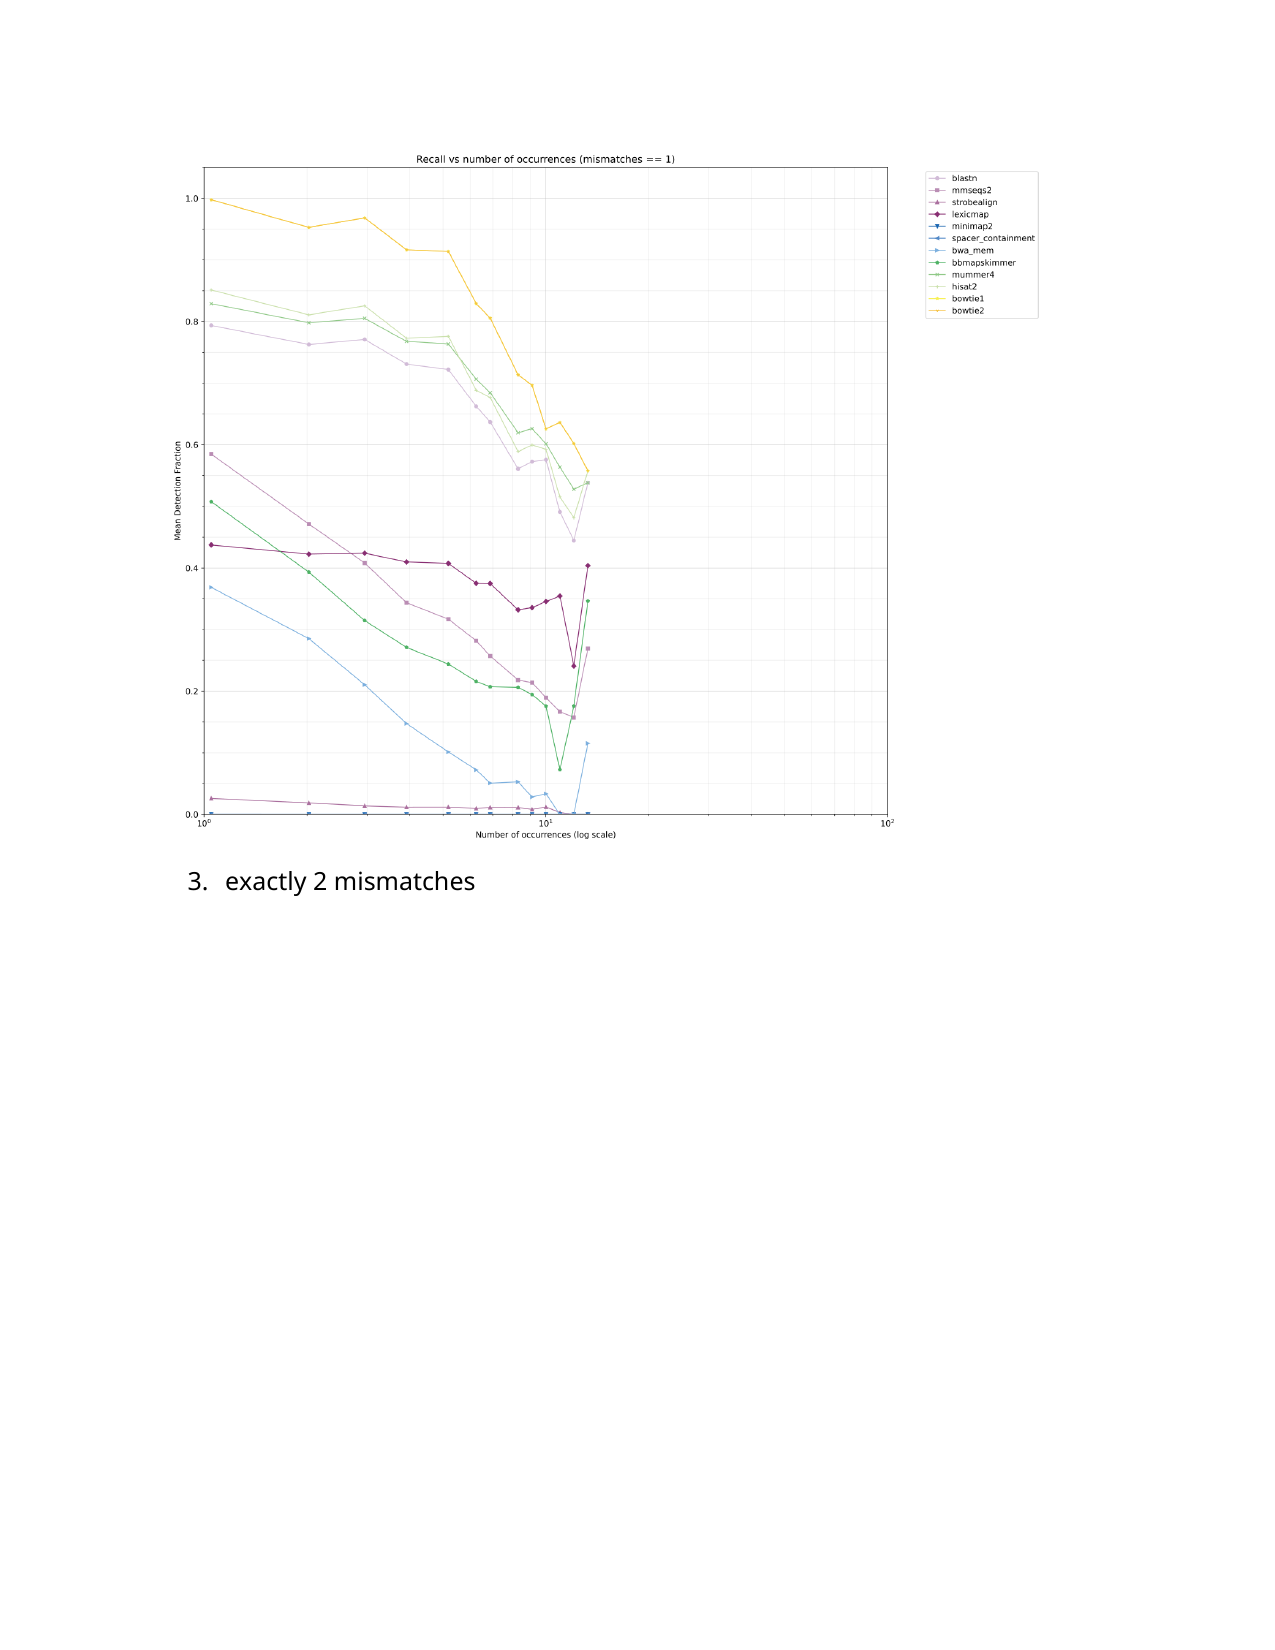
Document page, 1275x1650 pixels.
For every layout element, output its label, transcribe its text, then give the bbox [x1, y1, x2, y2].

picture [168, 150, 1044, 845]
list exactly 2 mismatches [187, 864, 1125, 898]
